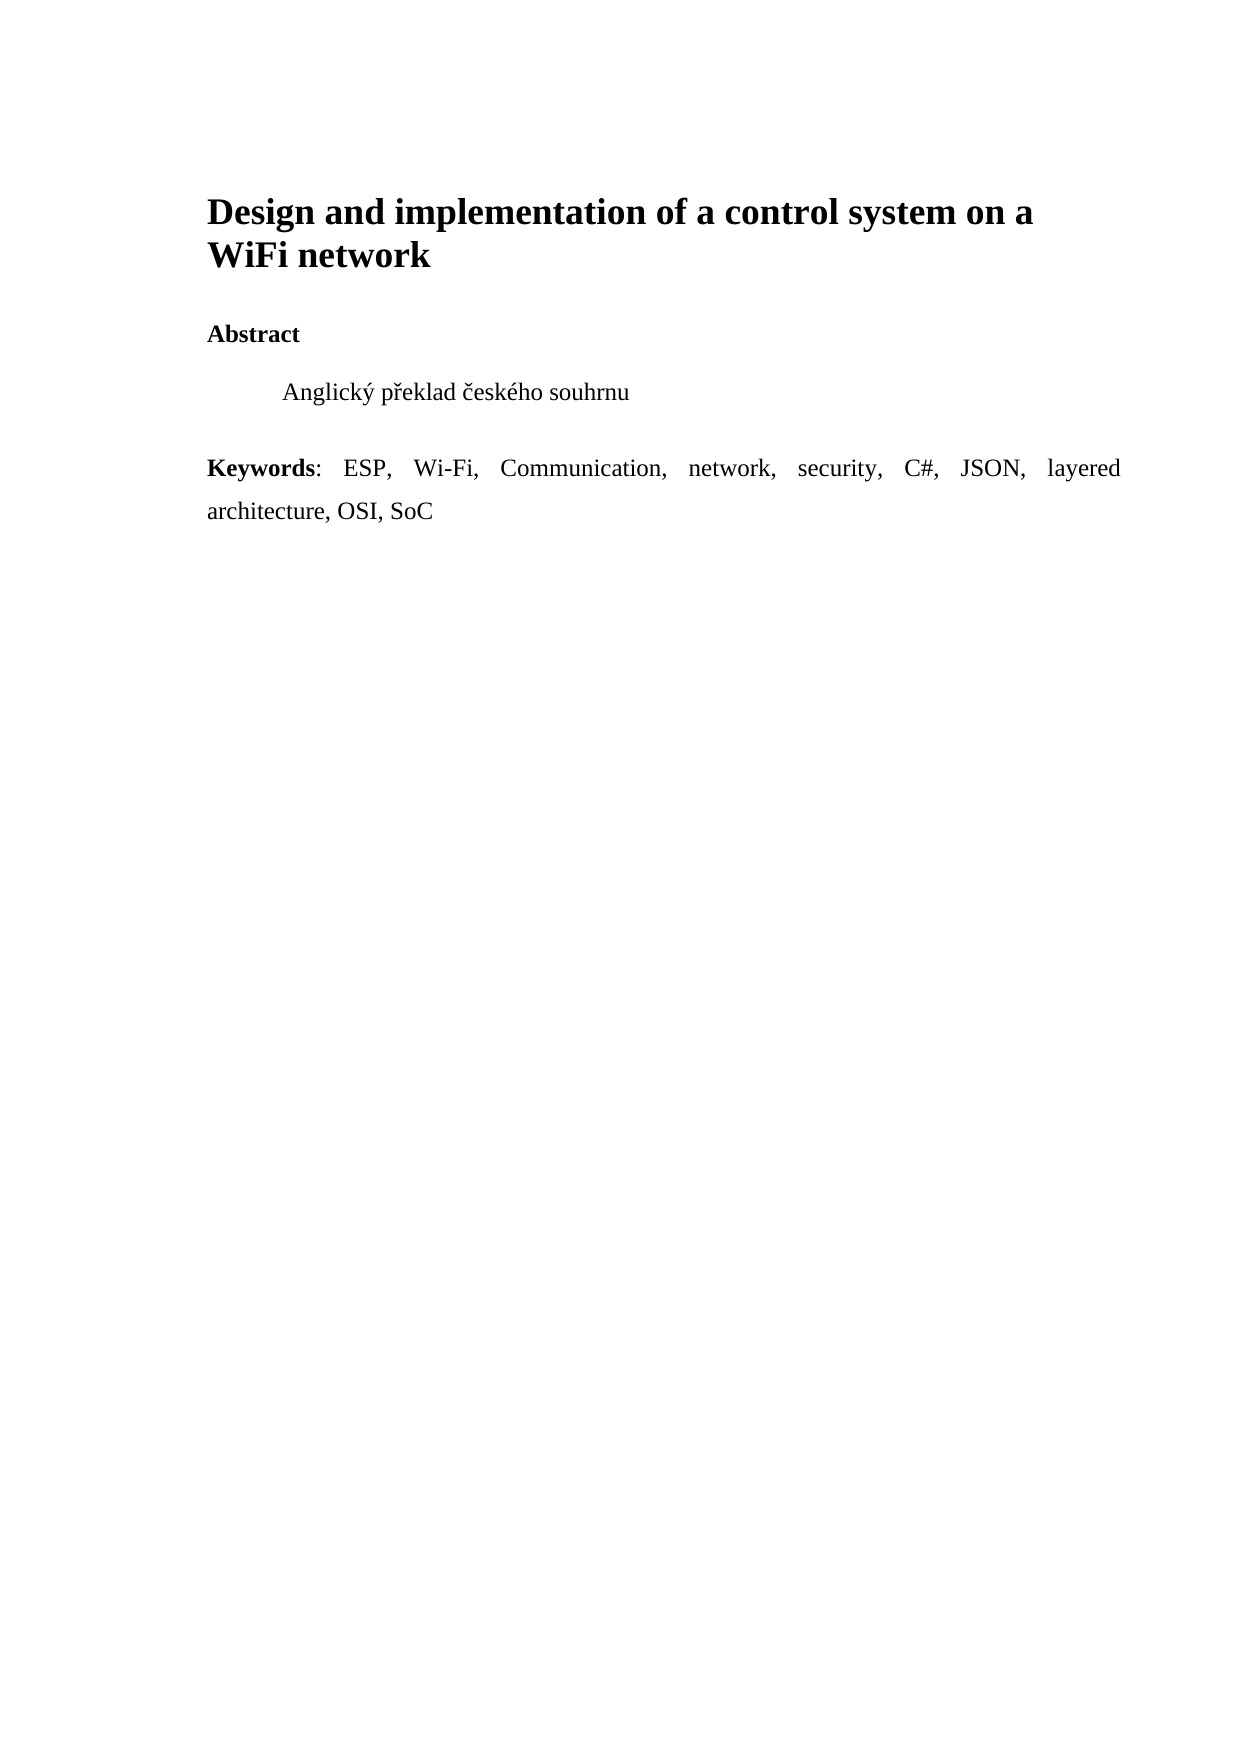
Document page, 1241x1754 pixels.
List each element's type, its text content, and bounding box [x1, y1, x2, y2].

text Keywords: ESP, Wi-Fi, Communication, network, security, C#, JSON, layered architecture, OSI, SoC [207, 453, 1122, 524]
text Anglický překlad českého souhrnu [207, 377, 1122, 405]
text Design and implementation of a control system on a WiFi network [207, 190, 1122, 276]
text Abstract [207, 319, 1122, 348]
